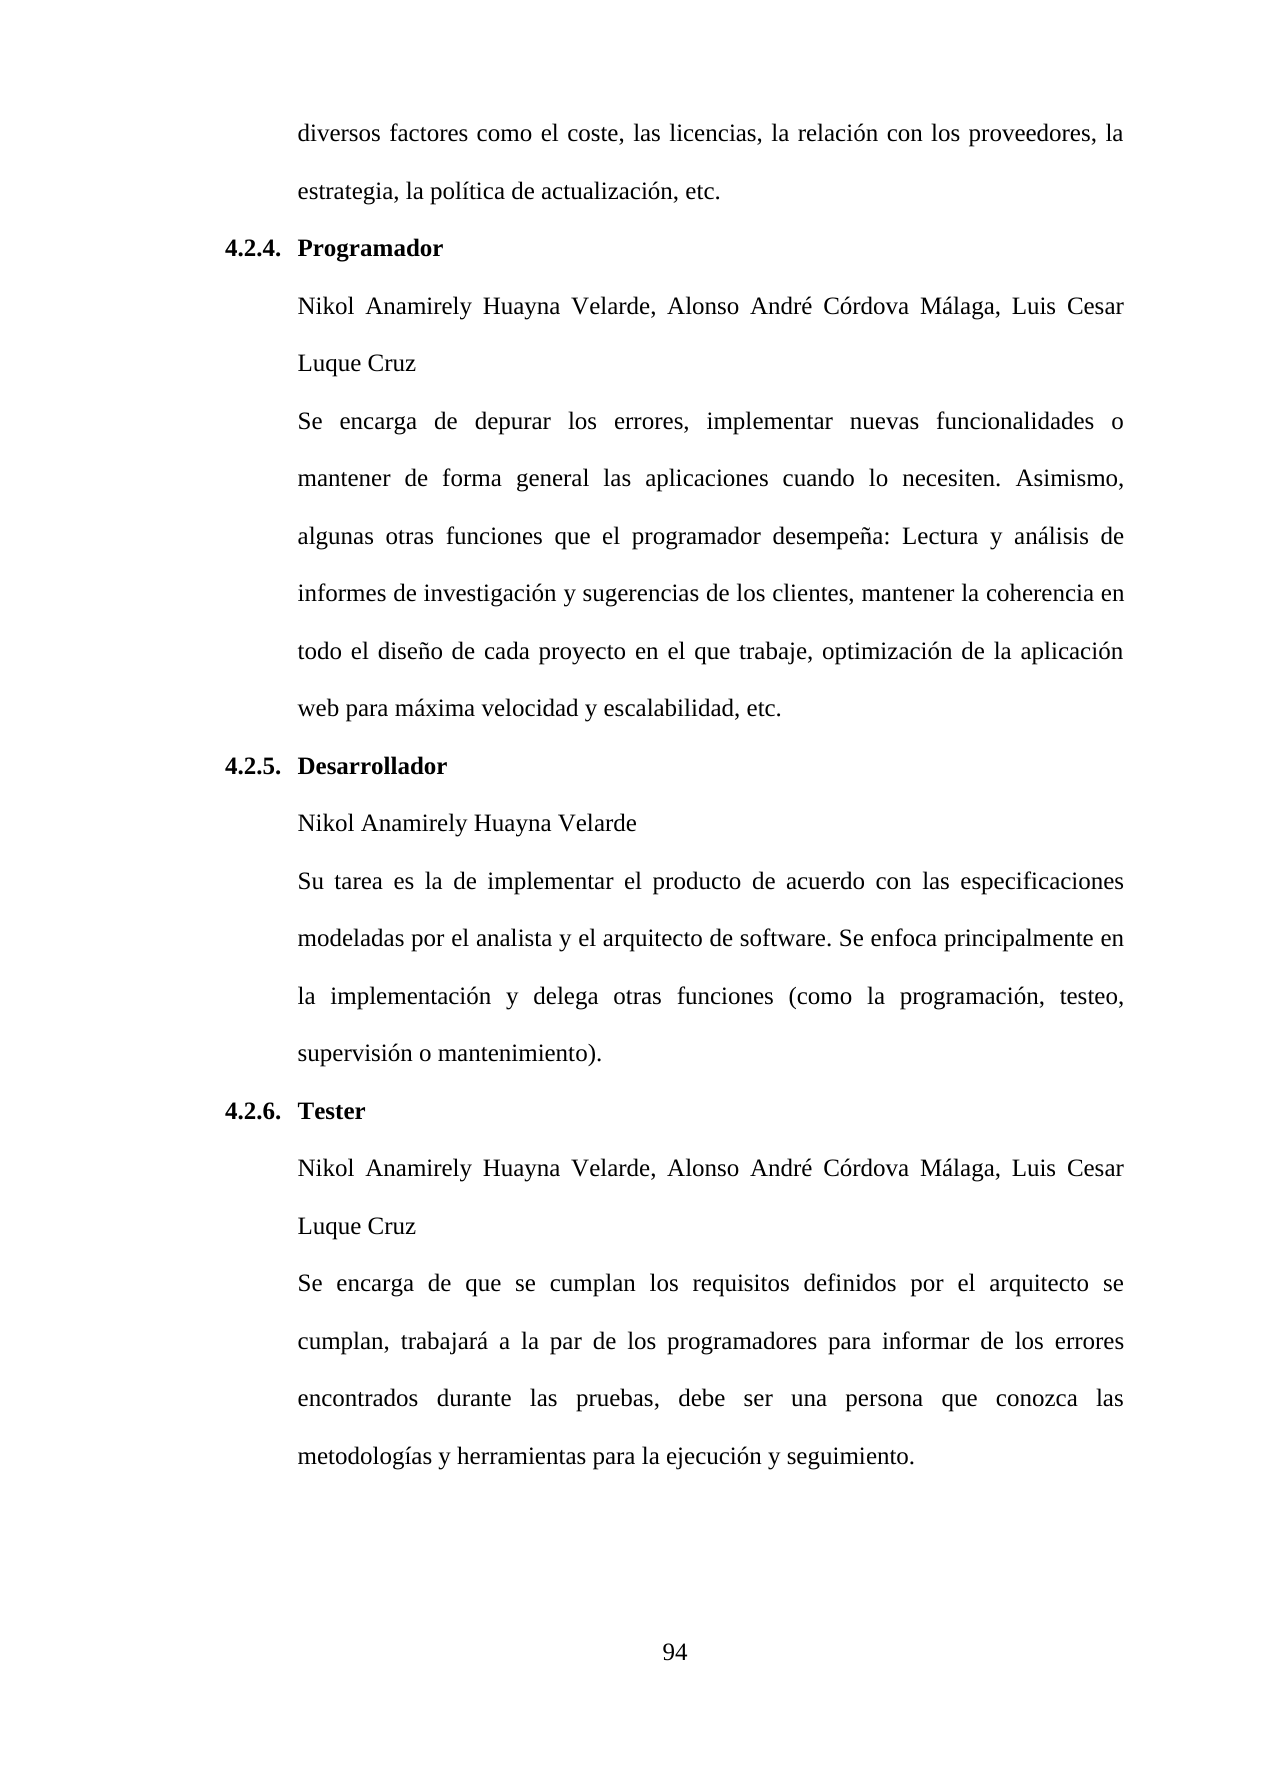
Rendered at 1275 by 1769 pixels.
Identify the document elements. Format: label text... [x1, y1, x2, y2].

text Programador [225, 233, 1125, 262]
text Nikol Anamirely Huayna Velarde, Alonso André Córdova Málaga, Luis Cesar Luque Cruz [297, 291, 1125, 377]
text Tester [225, 1096, 1125, 1124]
text Nikol Anamirely Huayna Velarde [225, 808, 1125, 837]
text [297, 118, 1125, 204]
text Su tarea es la de implementar el producto de acuerdo con las especificaciones modeladas por el analista y el arquitecto de software. Se enfoca principalmente en la implementación y delega otras funciones (como la programación, testeo, supervisión o mantenimiento). [297, 866, 1125, 1067]
text Se encarga de depurar los errores, implementar nuevas funcionalidades o mantener de forma general las aplicaciones cuando lo necesiten. Asimismo, algunas otras funciones que el programador desempeña: Lectura y análisis de informes de investigación y sugerencias de los clientes, mantener la coherencia en todo el diseño de cada proyecto en el que trabaje, optimización de la aplicación web para máxima velocidad y escalabilidad, etc. [297, 406, 1125, 722]
text Desarrollador [225, 751, 1125, 779]
text Nikol Anamirely Huayna Velarde, Alonso André Córdova Málaga, Luis Cesar Luque Cruz [297, 1153, 1125, 1239]
text Se encarga de que se cumplan los requisitos definidos por el arquitecto se cumplan, trabajará a la par de los programadores para informar de los errores encontrados durante las pruebas, debe ser una persona que conozca las metodologías y herramientas para la ejecución y seguimiento. [297, 1268, 1125, 1469]
